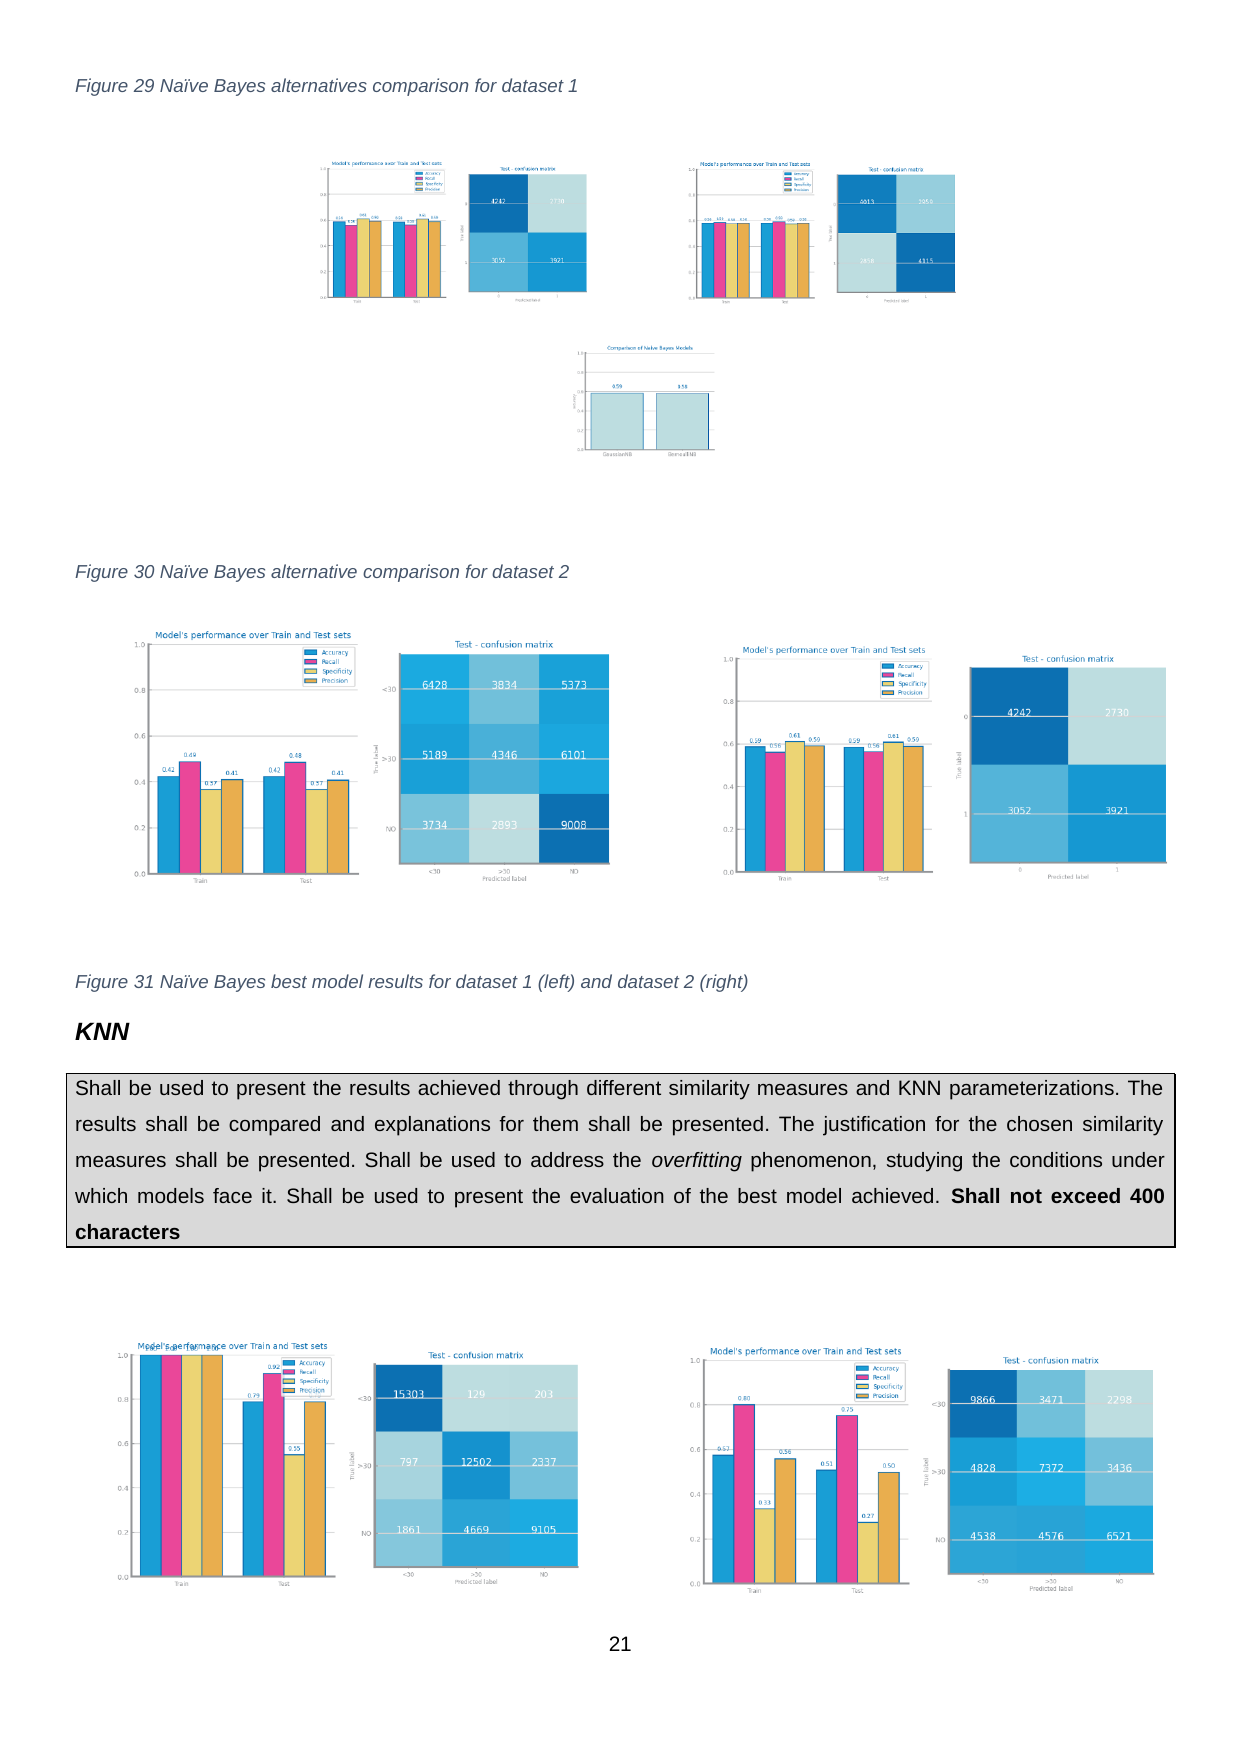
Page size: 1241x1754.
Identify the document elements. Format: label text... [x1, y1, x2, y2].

text Figure 30 Naïve Bayes alternative comparison for dataset 2 [75, 561, 1165, 583]
picture [265, 121, 1027, 493]
picture [75, 608, 1221, 906]
text Shall be used to present the results achieved through different similarity measures and KNN parameterizations. The results shall be compared and explanations for them shall be presented. The justification for the chosen similarity measures shall be presented. Shall be used to address the overfitting phenomenon, studying the conditions under which models face it. Shall be used to present the evaluation of the best model achieved. Shall not exceed 400 characters [67, 1074, 1174, 1246]
text Figure 31 Naïve Bayes best model results for dataset 1 (left) and dataset 2 (right) [75, 971, 1165, 992]
text Figure 29 Naïve Bayes alternatives comparison for dataset 1 [75, 75, 1165, 97]
picture [60, 1321, 1211, 1615]
subtitle KNN [75, 1017, 1165, 1046]
